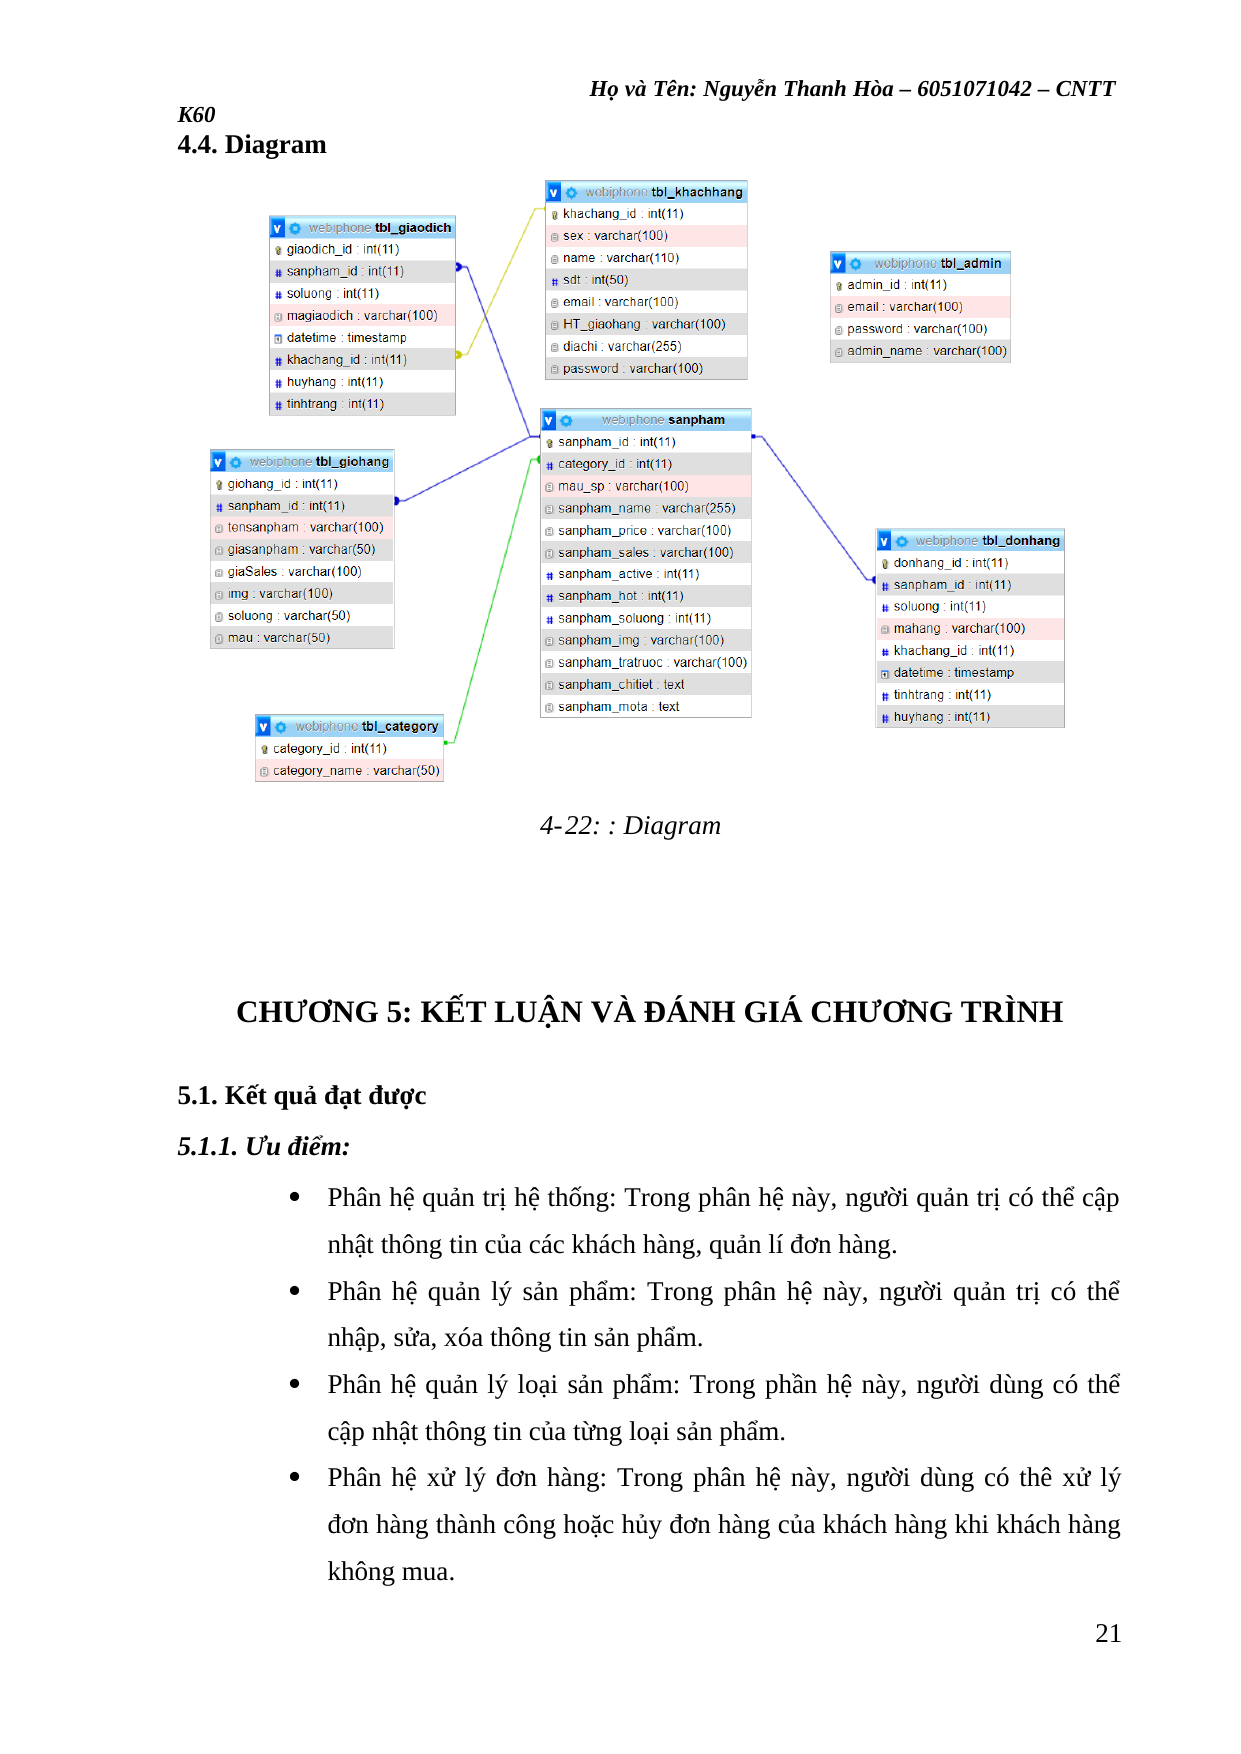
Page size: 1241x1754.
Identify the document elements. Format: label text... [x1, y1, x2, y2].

list Phân hệ xử lý đơn hàng: Trong phân hệ này, người dùng có thê xử lý đơn hàng thành công hoặc hủy đơn hàng của khách hàng khi khách hàng không mua. [290, 1461, 1122, 1586]
list Phân hệ quản lý sản phẩm: Trong phân hệ này, người quản trị có thể nhập, sửa, xóa thông tin sản phẩm. [290, 1274, 1122, 1352]
subtitle 5.1.1. Ưu điểm: [177, 1130, 1122, 1161]
list Phân hệ quản lý loại sản phẩm: Trong phần hệ này, người dùng có thể cập nhật thông tin của từng loại sản phẩm. [290, 1368, 1122, 1446]
subtitle 5.1. Kết quả đạt được [177, 1079, 1122, 1111]
subtitle 4.4. Diagram [177, 128, 1122, 159]
picture [177, 178, 1123, 799]
subtitle KẾT LUẬN VÀ ĐÁNH GIÁ CHƯƠNG TRÌNH [177, 993, 1122, 1029]
list Phân hệ quản trị hệ thống: Trong phân hệ này, người quản trị có thể cập nhật thông tin của các khách hàng, quản lí đơn hàng. [290, 1181, 1122, 1259]
